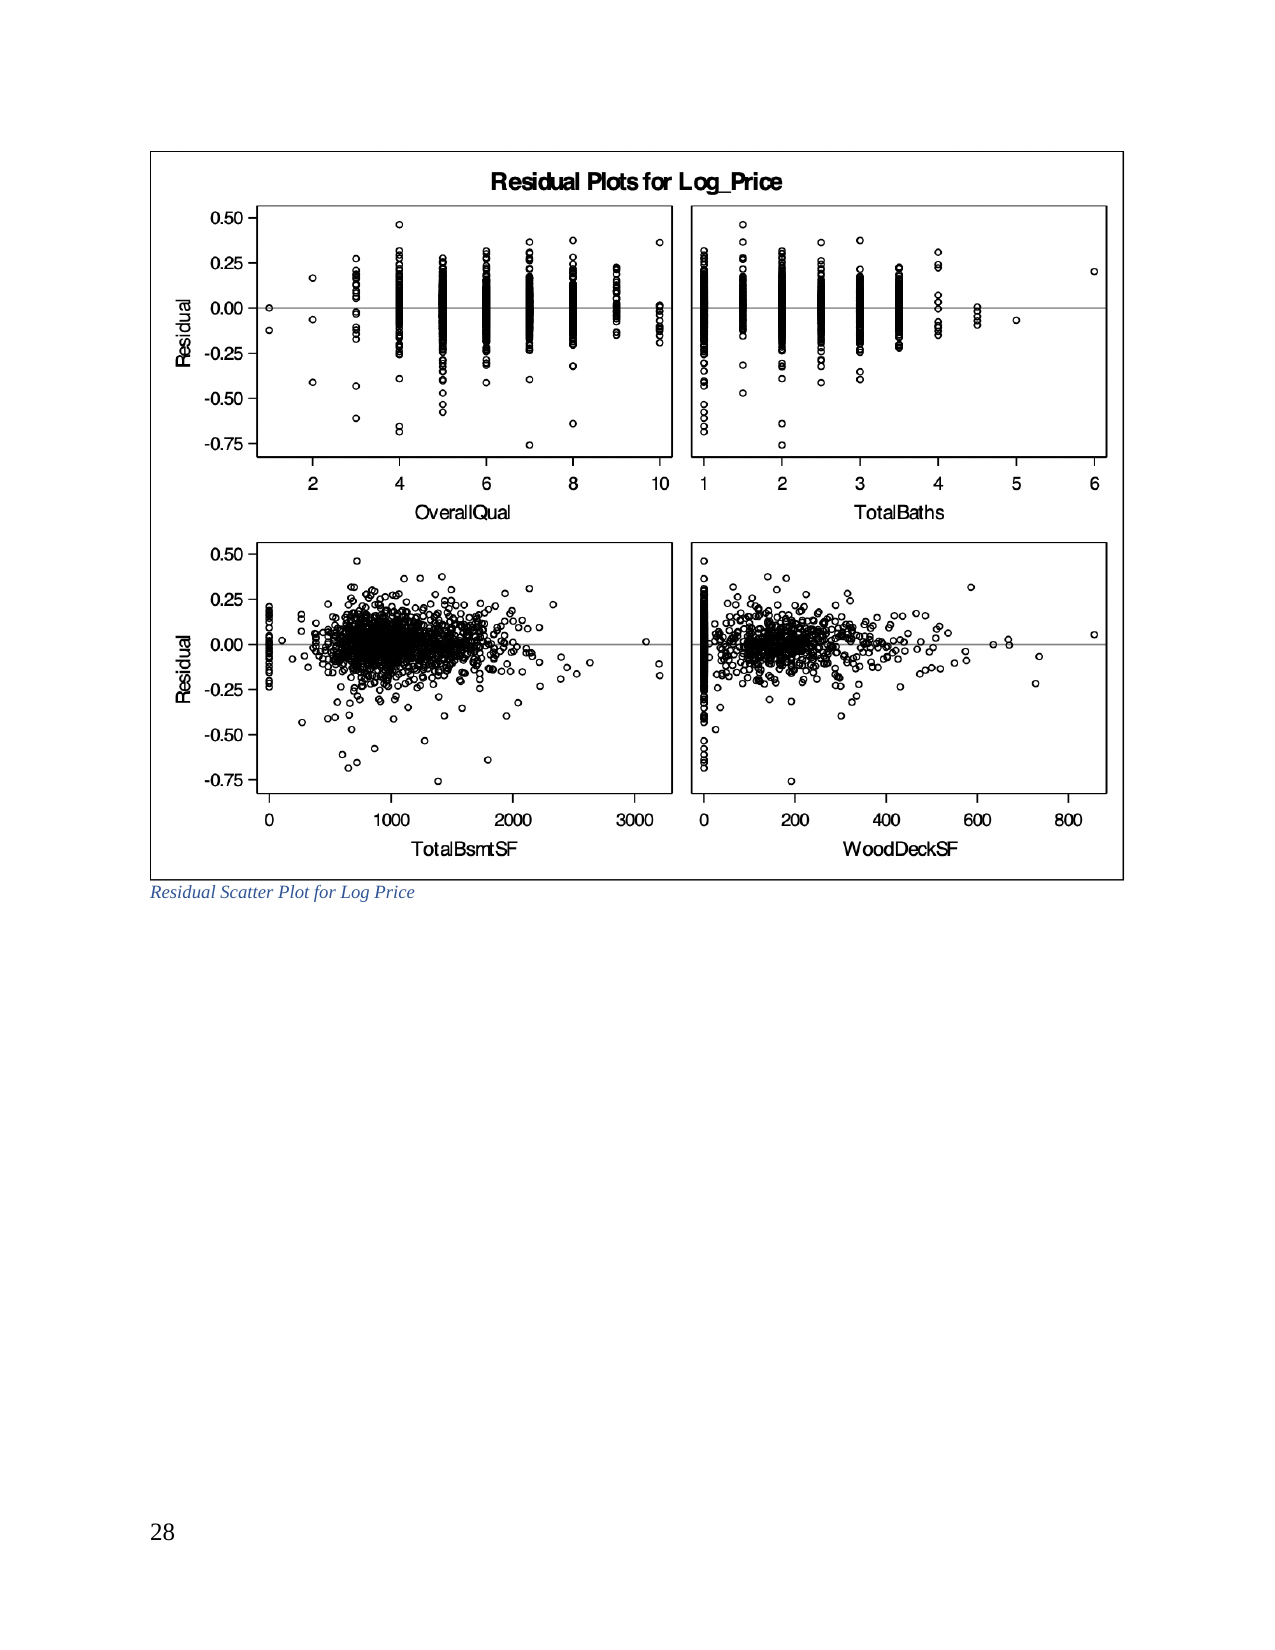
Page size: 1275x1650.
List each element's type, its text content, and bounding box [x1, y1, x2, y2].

text Residual Scatter Plot for Log Price [150, 881, 1125, 902]
picture [150, 150, 1125, 881]
